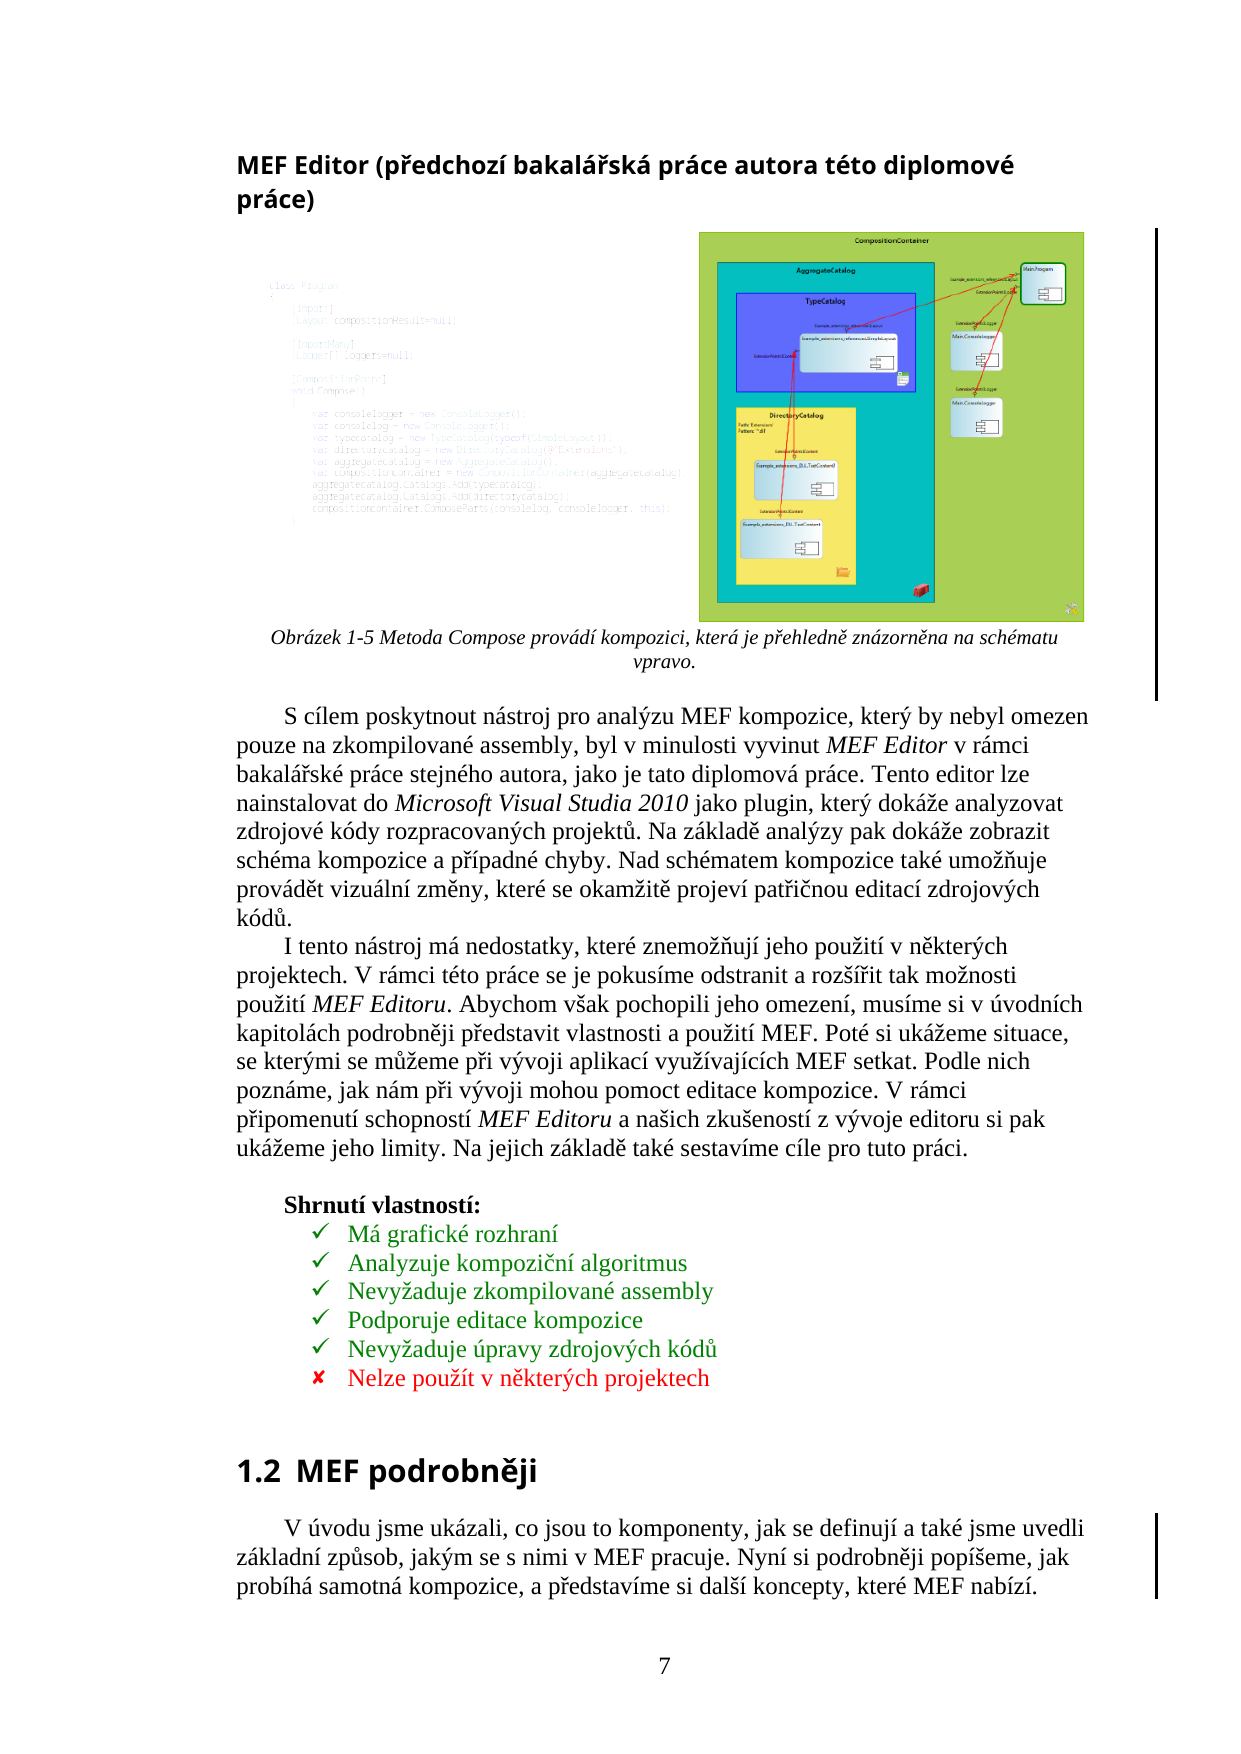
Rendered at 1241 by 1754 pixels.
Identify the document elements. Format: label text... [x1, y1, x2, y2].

text Shrnutí vlastností: [236, 1190, 1092, 1219]
text I tento nástroj má nedostatky, které znemožňují jeho použití v některých projektech. V rámci této práce se je pokusíme odstranit a rozšířit tak možnosti použití MEF Editoru. Abychom však pochopili jeho omezení, musíme si v úvodních kapitolách podrobněji představit vlastnosti a použití MEF. Poté si ukážeme situace, se kterými se můžeme při vývoji aplikací využívajících MEF setkat. Podle nich poznáme, jak nám při vývoji mohou pomoct editace kompozice. V rámci připomenutí schopností MEF Editoru a našich zkušeností z vývoje editoru si pak ukážeme jeho limity. Na jejich základě také sestavíme cíle pro tuto práci. [236, 931, 1092, 1161]
text Analyzuje kompoziční algoritmus [310, 1248, 1092, 1276]
text V úvodu jsme ukázali, co jsou to komponenty, jak se definují a také jsme uvedli základní způsob, jakým se s nimi v MEF pracuje. Nyní si podrobněji popíšeme, jak probíhá samotná kompozice, a představíme si další koncepty, které MEF nabízí. [236, 1513, 1155, 1599]
subtitle MEF podrobněji [236, 1449, 1092, 1492]
text Nevyžaduje zkompilované assembly [310, 1276, 1092, 1305]
text Podporuje editace kompozice [310, 1305, 1092, 1334]
text MEF Editor (předchozí bakalářská práce autora této diplomové práce) [236, 148, 1092, 216]
text Nelze použít v některých projektech [310, 1363, 1092, 1391]
text Má grafické rozhraní [310, 1219, 1092, 1248]
text S cílem poskytnout nástroj pro analýzu MEF kompozice, který by nebyl omezen pouze na zkompilované assembly, byl v minulosti vyvinut MEF Editor v rámci bakalářské práce stejného autora, jako je tato diplomová práce. Tento editor lze nainstalovat do Microsoft Visual Studia 2010 jako plugin, který dokáže analyzovat zdrojové kódy rozpracovaných projektů. Na základě analýzy pak dokáže zobrazit schéma kompozice a případné chyby. Nad schématem kompozice také umožňuje provádět vizuální změny, které se okamžitě projeví patřičnou editací zdrojových kódů. [236, 701, 1092, 931]
text Nevyžaduje úpravy zdrojových kódů [310, 1334, 1092, 1363]
